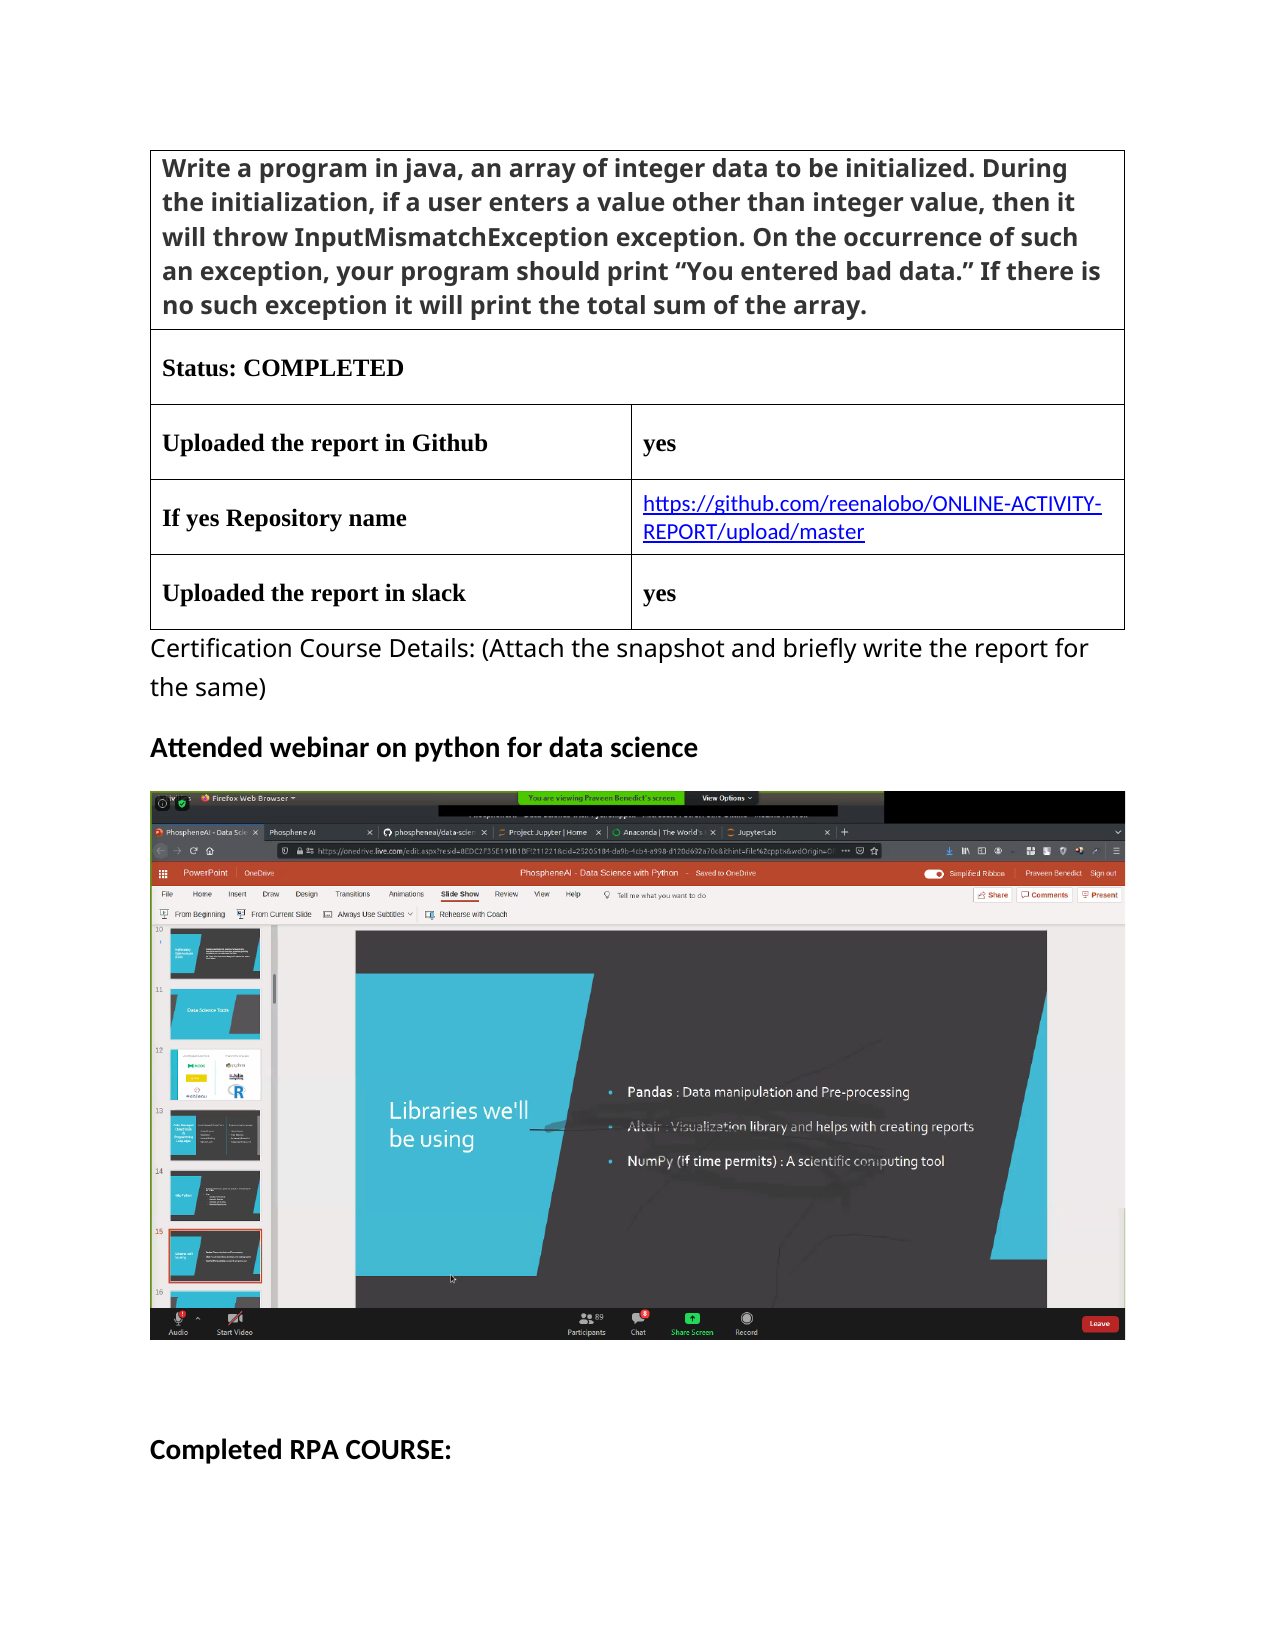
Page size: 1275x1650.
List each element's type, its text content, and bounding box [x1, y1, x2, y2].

text Attended webinar on python for data science [150, 729, 1125, 765]
table_cell Status: COMPLETED [151, 330, 1124, 404]
text Completed RPA COURSE: [150, 1431, 1125, 1467]
table_cell If yes Repository name [151, 480, 631, 554]
table_cell https://github.com/reenalobo/ONLINE-ACTIVITY-REPORT/upload/master [632, 480, 1124, 554]
table_cell Write a program in java, an array of integer data to be initialized. During the initialization, if a user enters a value other than integer value, then it will throw InputMismatchException exception. On the occurrence of such an exception, your program should print “You entered bad data.” If there is no such exception it will print the total sum of the array. [151, 151, 1124, 329]
table_cell yes [632, 555, 1124, 629]
table_cell Uploaded the report in slack [151, 555, 631, 629]
table_cell Uploaded the report in Github [151, 405, 631, 479]
text Certification Course Details: (Attach the snapshot and briefly write the report for the same) [150, 630, 1125, 703]
table_cell yes [632, 405, 1124, 479]
picture [150, 791, 1125, 1340]
